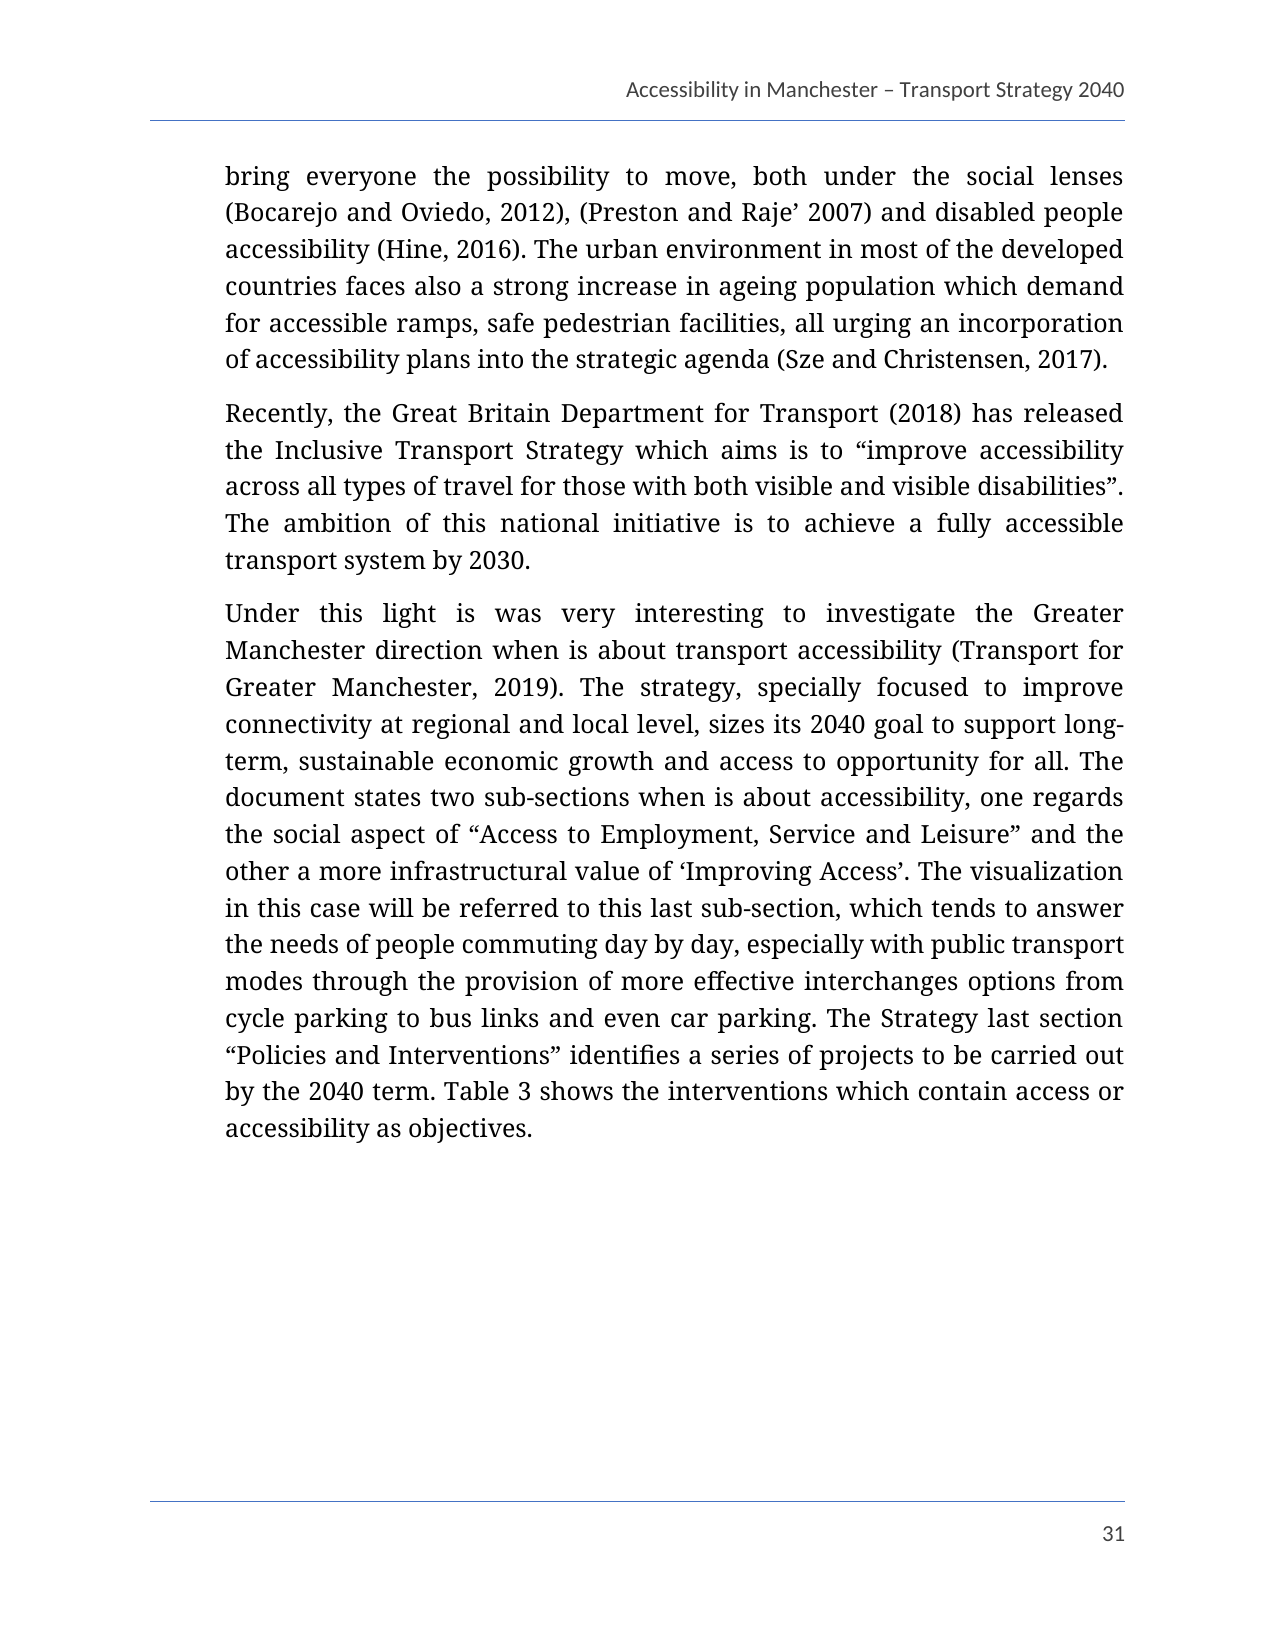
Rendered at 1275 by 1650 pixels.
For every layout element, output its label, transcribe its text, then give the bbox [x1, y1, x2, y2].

text Recently, the Great Britain Department for Transport (2018) has released the Inclusive Transport Strategy which aims is to “improve accessibility across all types of travel for those with both visible and visible disabilities”. The ambition of this national initiative is to achieve a fully accessible transport system by 2030. [225, 396, 1125, 577]
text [225, 158, 1125, 376]
text Under this light is was very interesting to investigate the Greater Manchester direction when is about transport accessibility (Transport for Greater Manchester, 2019). The strategy, specially focused to improve connectivity at regional and local level, sizes its 2040 goal to support long-term, sustainable economic growth and access to opportunity for all. The document states two sub-sections when is about accessibility, one regards the social aspect of “Access to Employment, Service and Leisure” and the other a more infrastructural value of ‘Improving Access’. The visualization in this case will be referred to this last sub-section, which tends to answer the needs of people commuting day by day, especially with public transport modes through the provision of more effective interchanges options from cycle parking to bus links and even car parking. The Strategy last section “Policies and Interventions” identifies a series of projects to be carried out by the 2040 term. Table 3 shows the interventions which contain access or accessibility as objectives. [225, 596, 1125, 1145]
